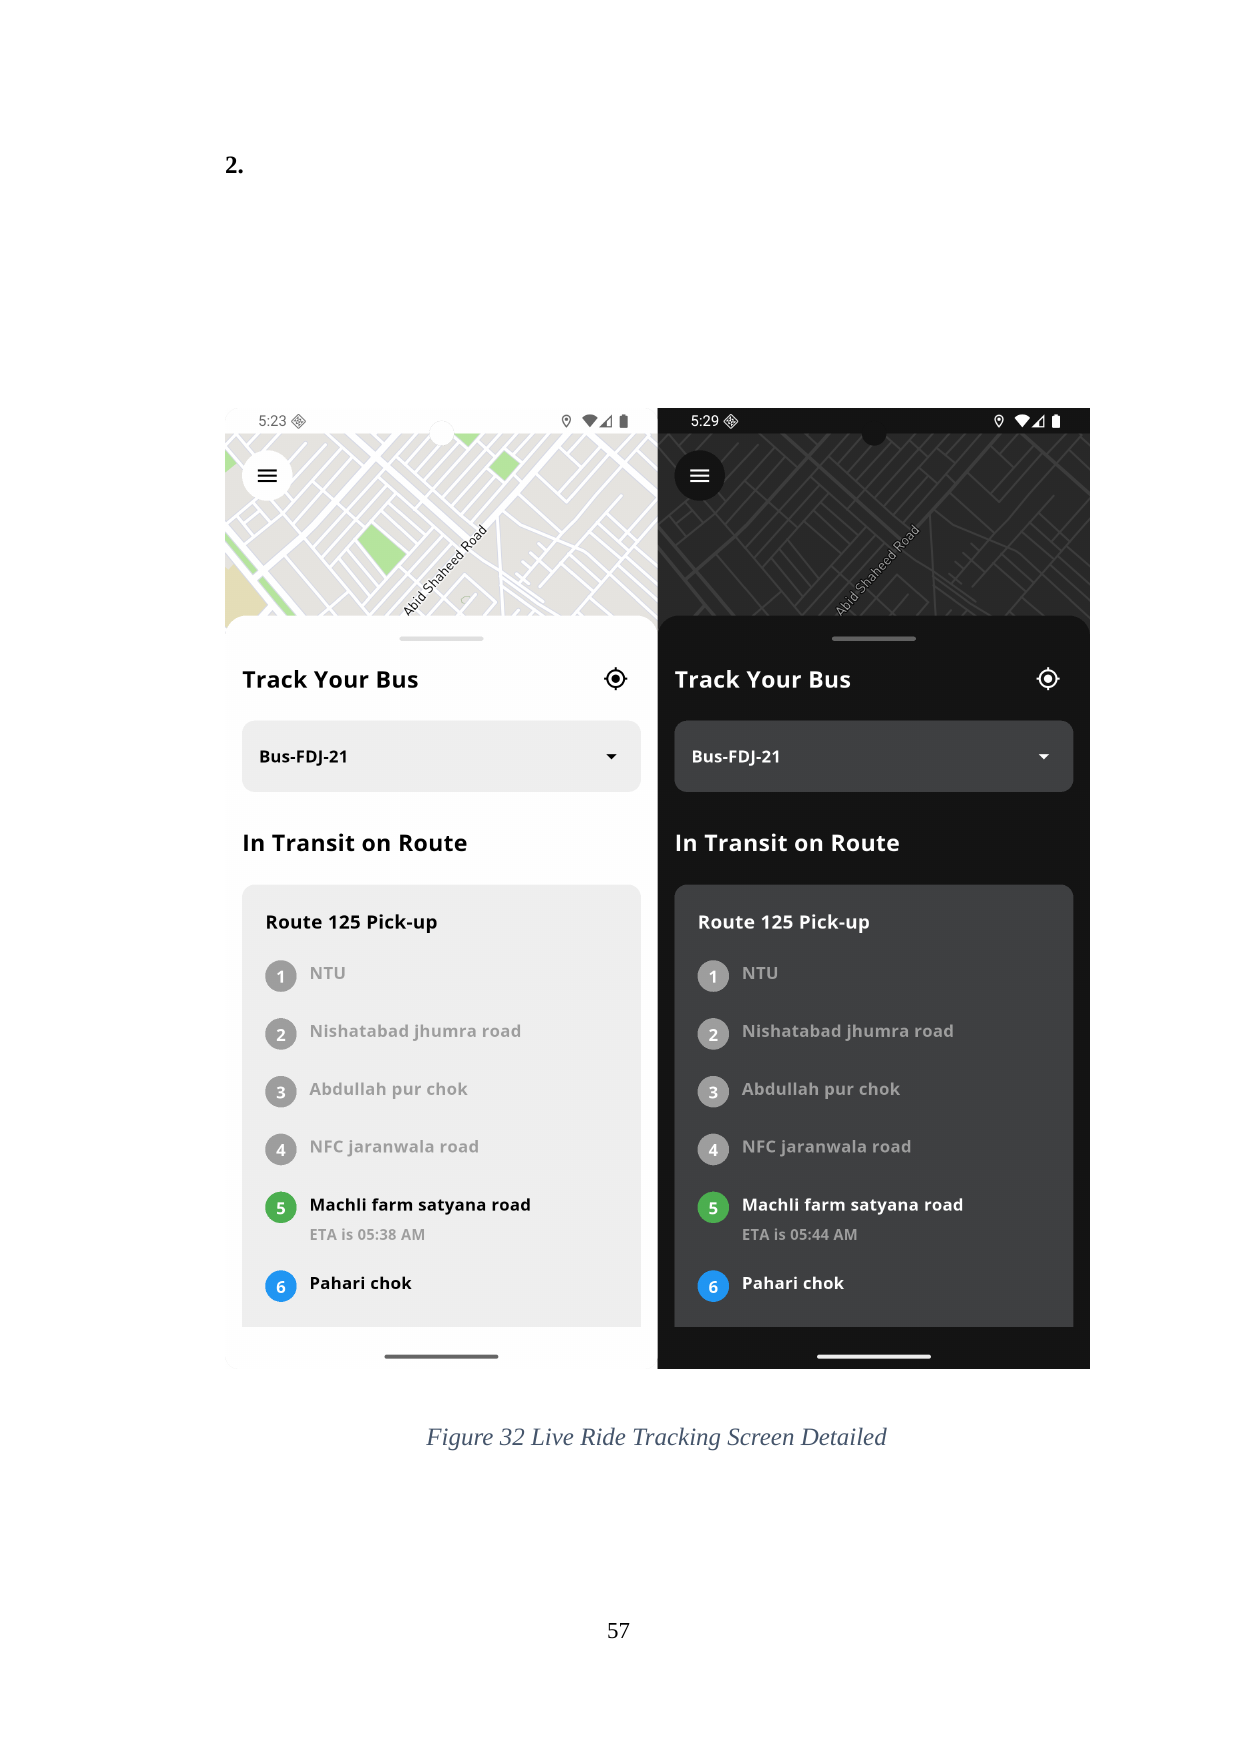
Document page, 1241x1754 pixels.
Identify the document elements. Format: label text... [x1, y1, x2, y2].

text 2. [225, 150, 1090, 179]
picture [225, 408, 1090, 1369]
text Figure 32 Live Ride Tracking Screen Detailed [225, 1422, 1090, 1451]
